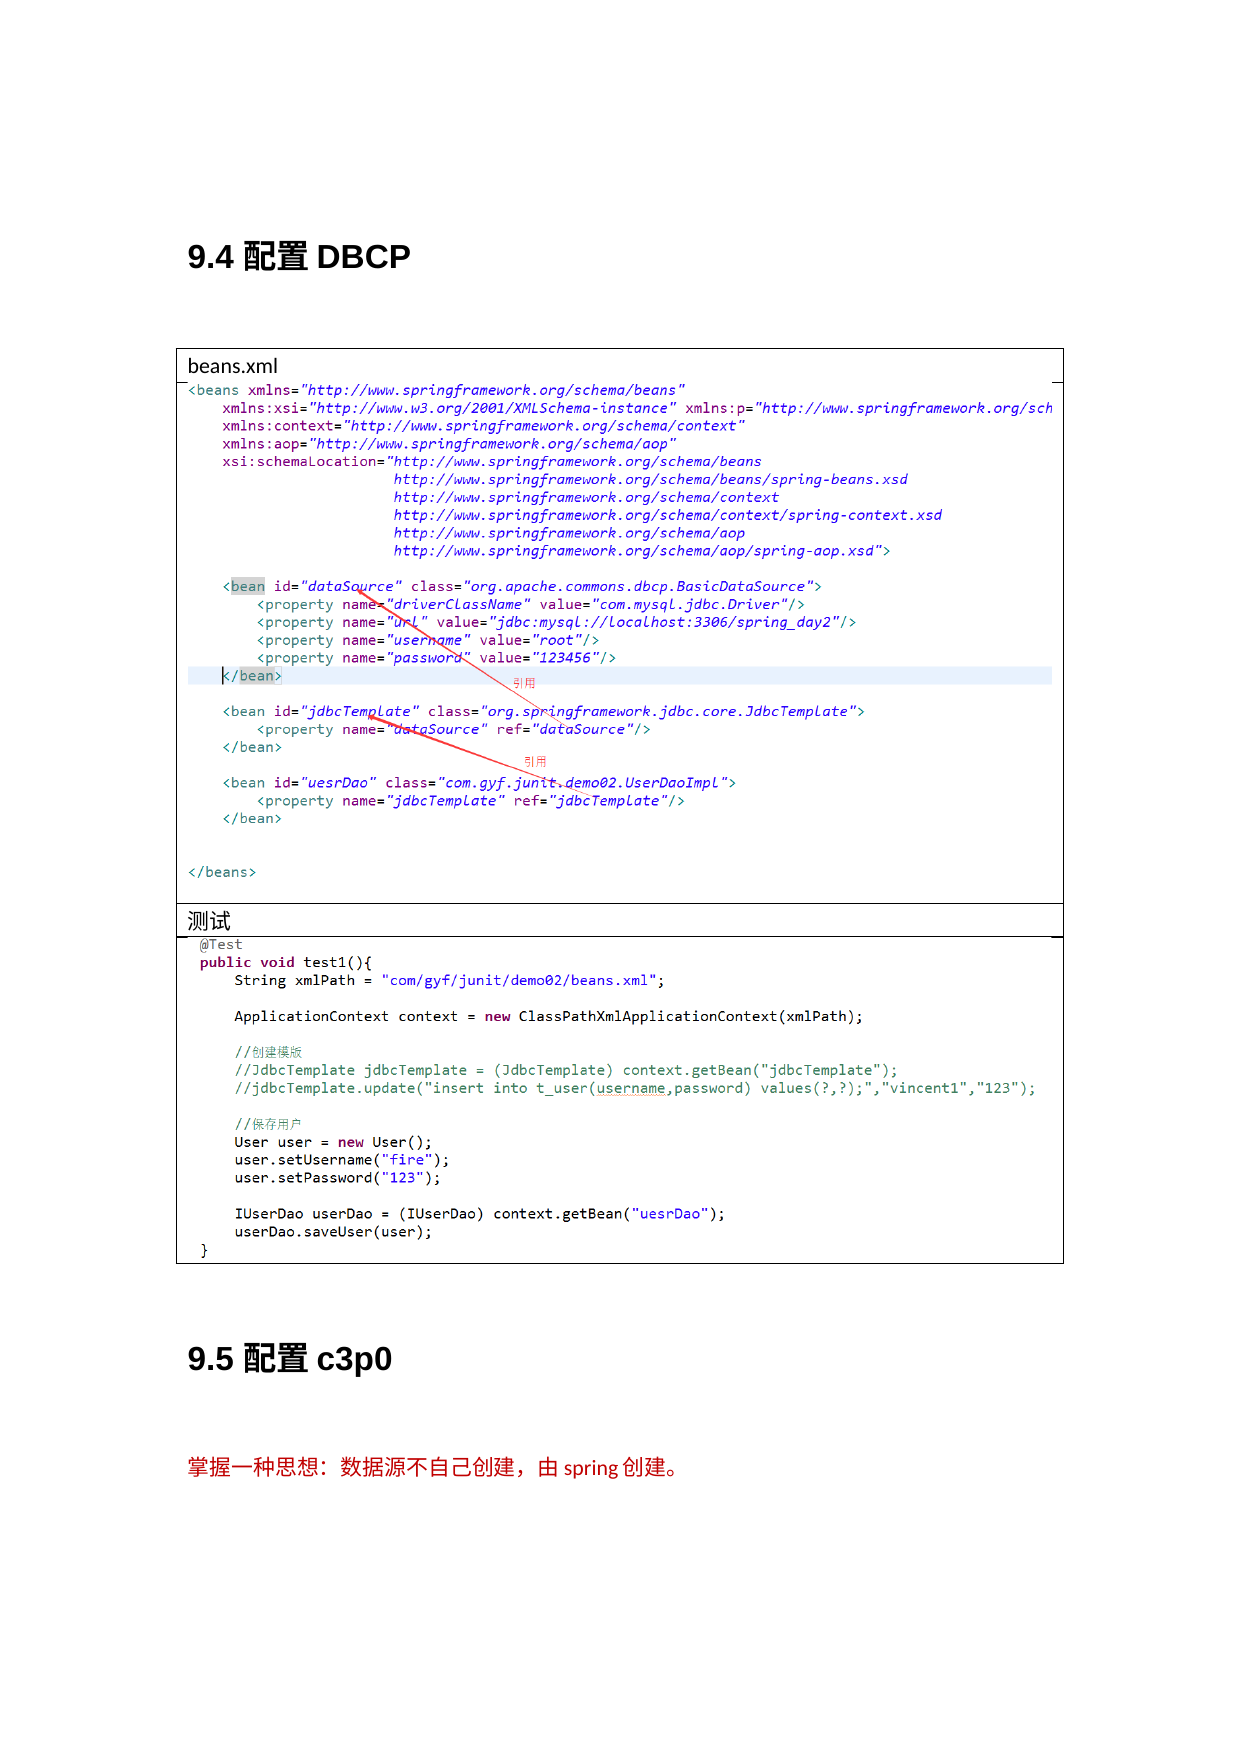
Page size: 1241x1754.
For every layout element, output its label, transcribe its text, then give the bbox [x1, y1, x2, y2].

subtitle 9.5 配置c3p0 [187, 1323, 1053, 1388]
picture [187, 937, 1052, 1260]
text 掌握一种思想：数据源不自己创建，由spring创建。 [187, 1450, 1053, 1482]
subtitle 9.4 配置DBCP [187, 222, 1053, 287]
table_cell [177, 938, 1063, 1262]
picture [187, 382, 1052, 883]
table_cell [177, 383, 1063, 903]
table_cell 测试 [177, 904, 1063, 936]
table_header beans.xml [177, 349, 1063, 382]
